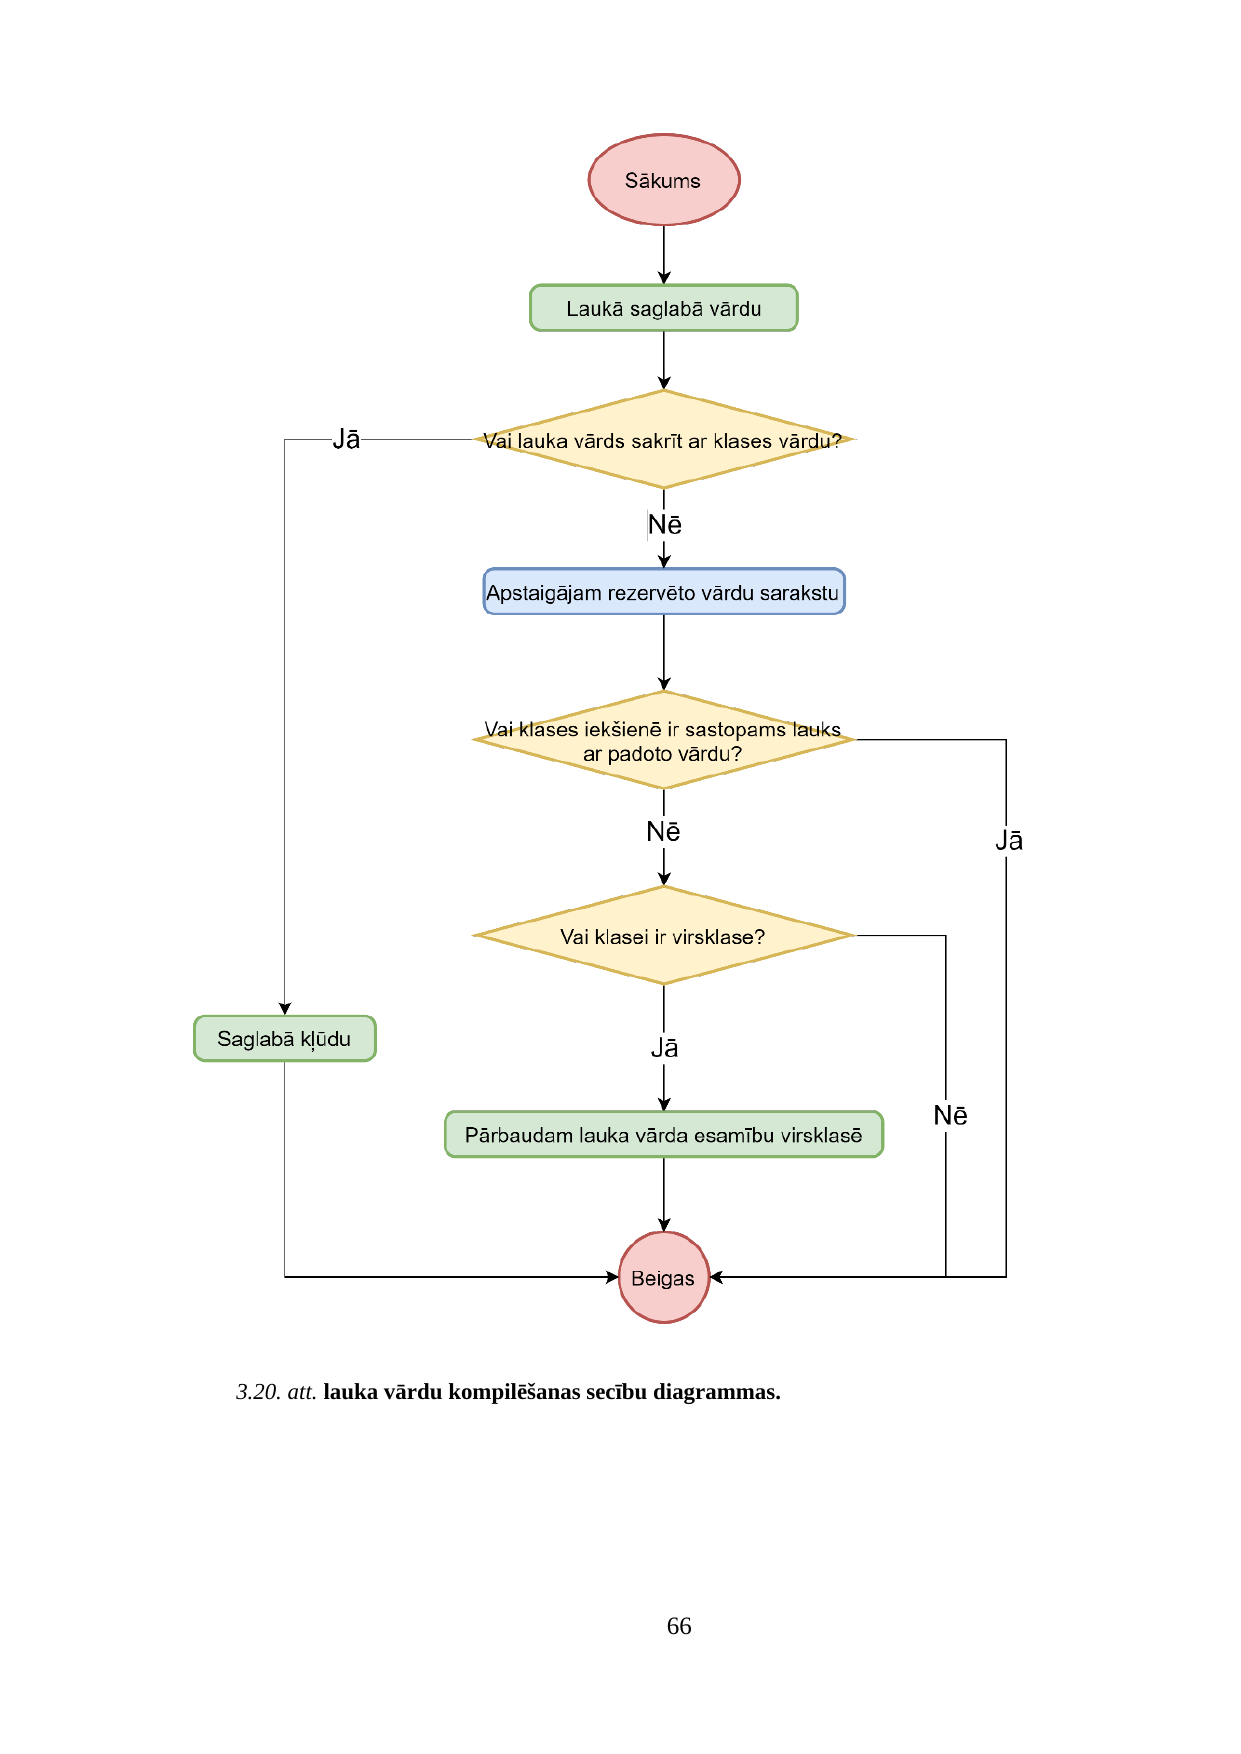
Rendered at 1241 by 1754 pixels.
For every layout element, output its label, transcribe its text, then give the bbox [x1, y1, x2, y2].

picture [177, 118, 1038, 1339]
text 3.20. att. lauka vārdu kompilēšanas secību diagrammas. [177, 1378, 1122, 1404]
